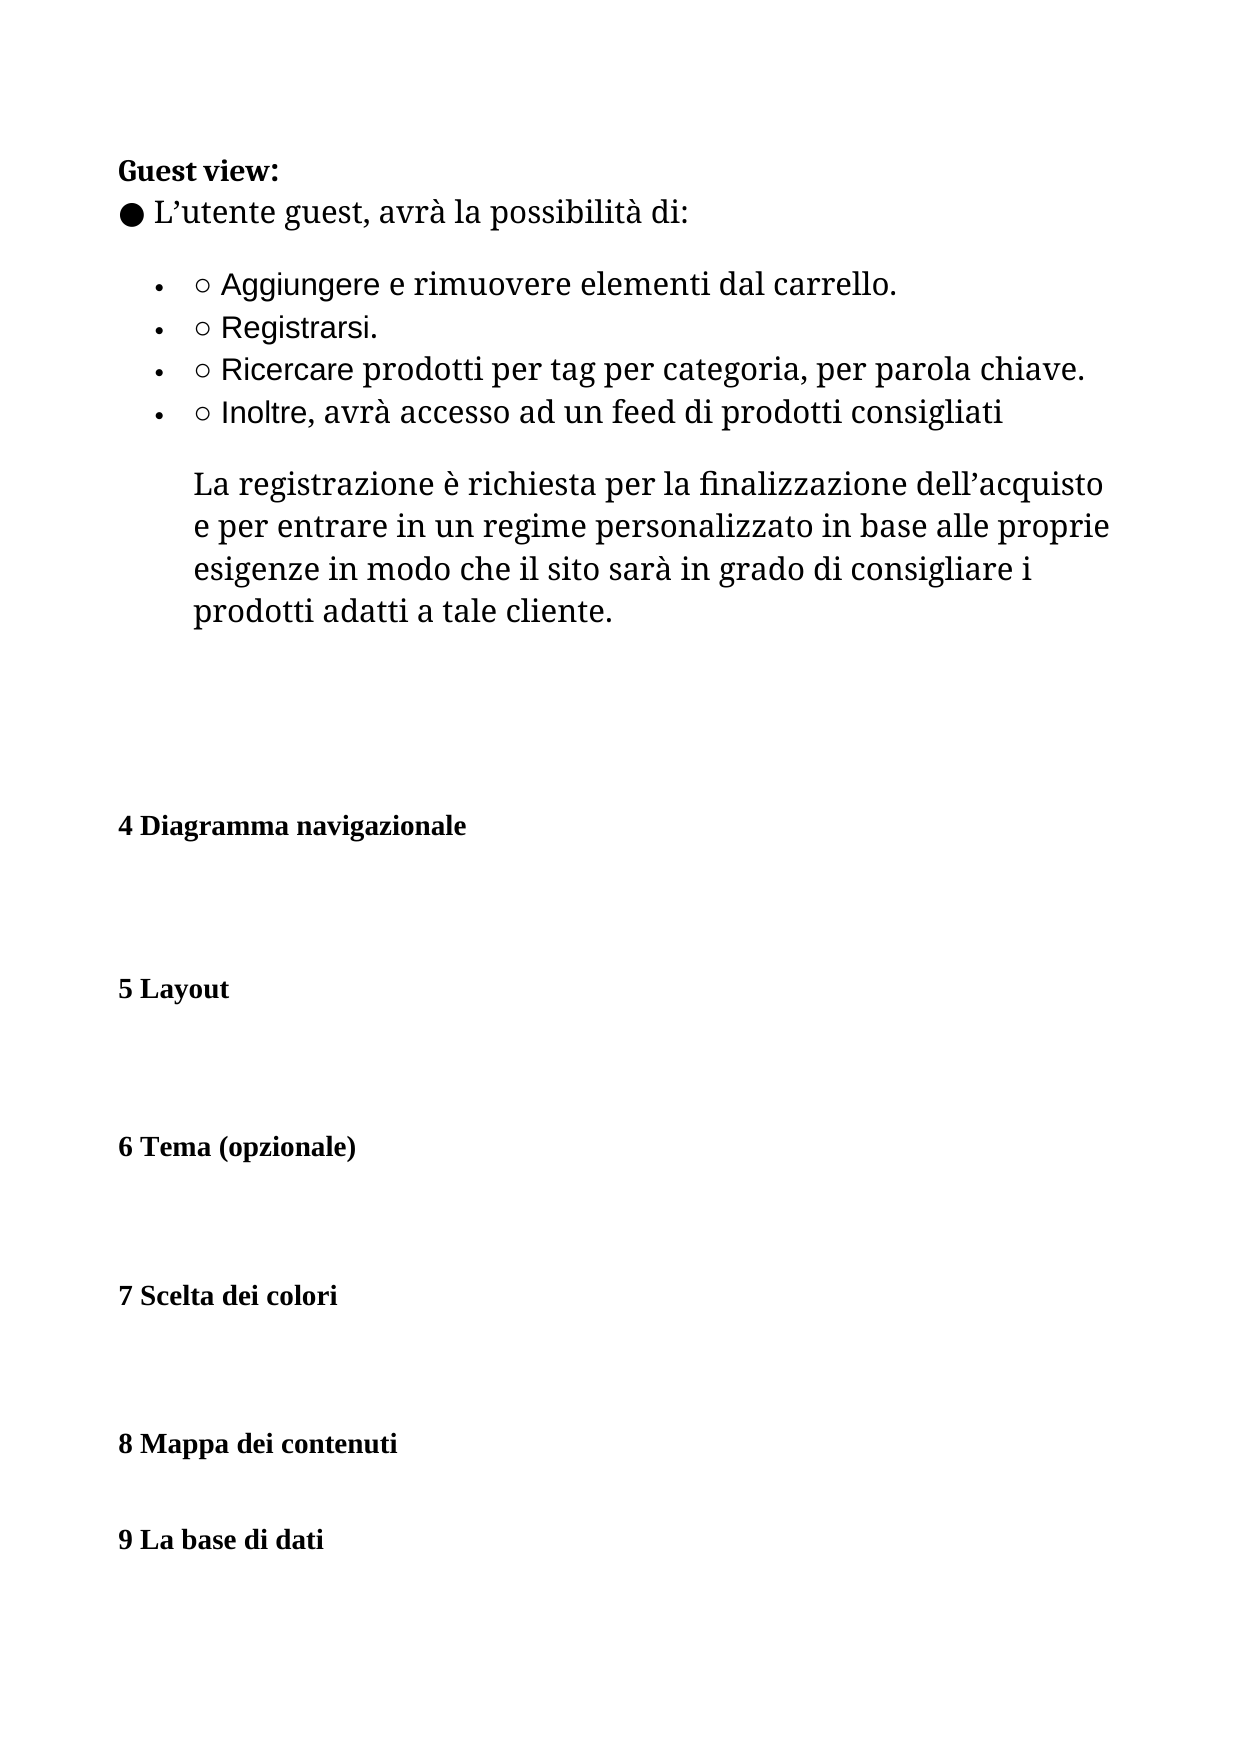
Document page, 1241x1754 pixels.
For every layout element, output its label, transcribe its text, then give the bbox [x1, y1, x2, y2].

text Guest view: ● L’utente guest, avrà la possibilità di: [118, 148, 1122, 233]
subtitle 4 Diagramma navigazionale [118, 808, 1122, 842]
list ○ Inoltre, avrà accesso ad un feed di prodotti consigliati [156, 390, 1122, 432]
subtitle 7 Scelta dei colori [118, 1278, 1122, 1311]
list ○ Aggiungere e rimuovere elementi dal carrello. [156, 262, 1122, 304]
subtitle 8 Mappa dei contenuti [118, 1426, 1122, 1460]
subtitle 5 Layout [118, 971, 1122, 1005]
list ○ Registrarsi. [156, 304, 1122, 347]
subtitle 6 Tema (opzionale) [118, 1129, 1122, 1163]
subtitle 9 La base di dati [118, 1522, 1122, 1556]
list ○ Ricercare prodotti per tag per categoria, per parola chiave. [156, 347, 1122, 390]
text La registrazione è richiesta per la finalizzazione dell’acquisto e per entrare in un regime personalizzato in base alle proprie esigenze in modo che il sito sarà in grado di consigliare i prodotti adatti a tale cliente. [193, 462, 1122, 632]
